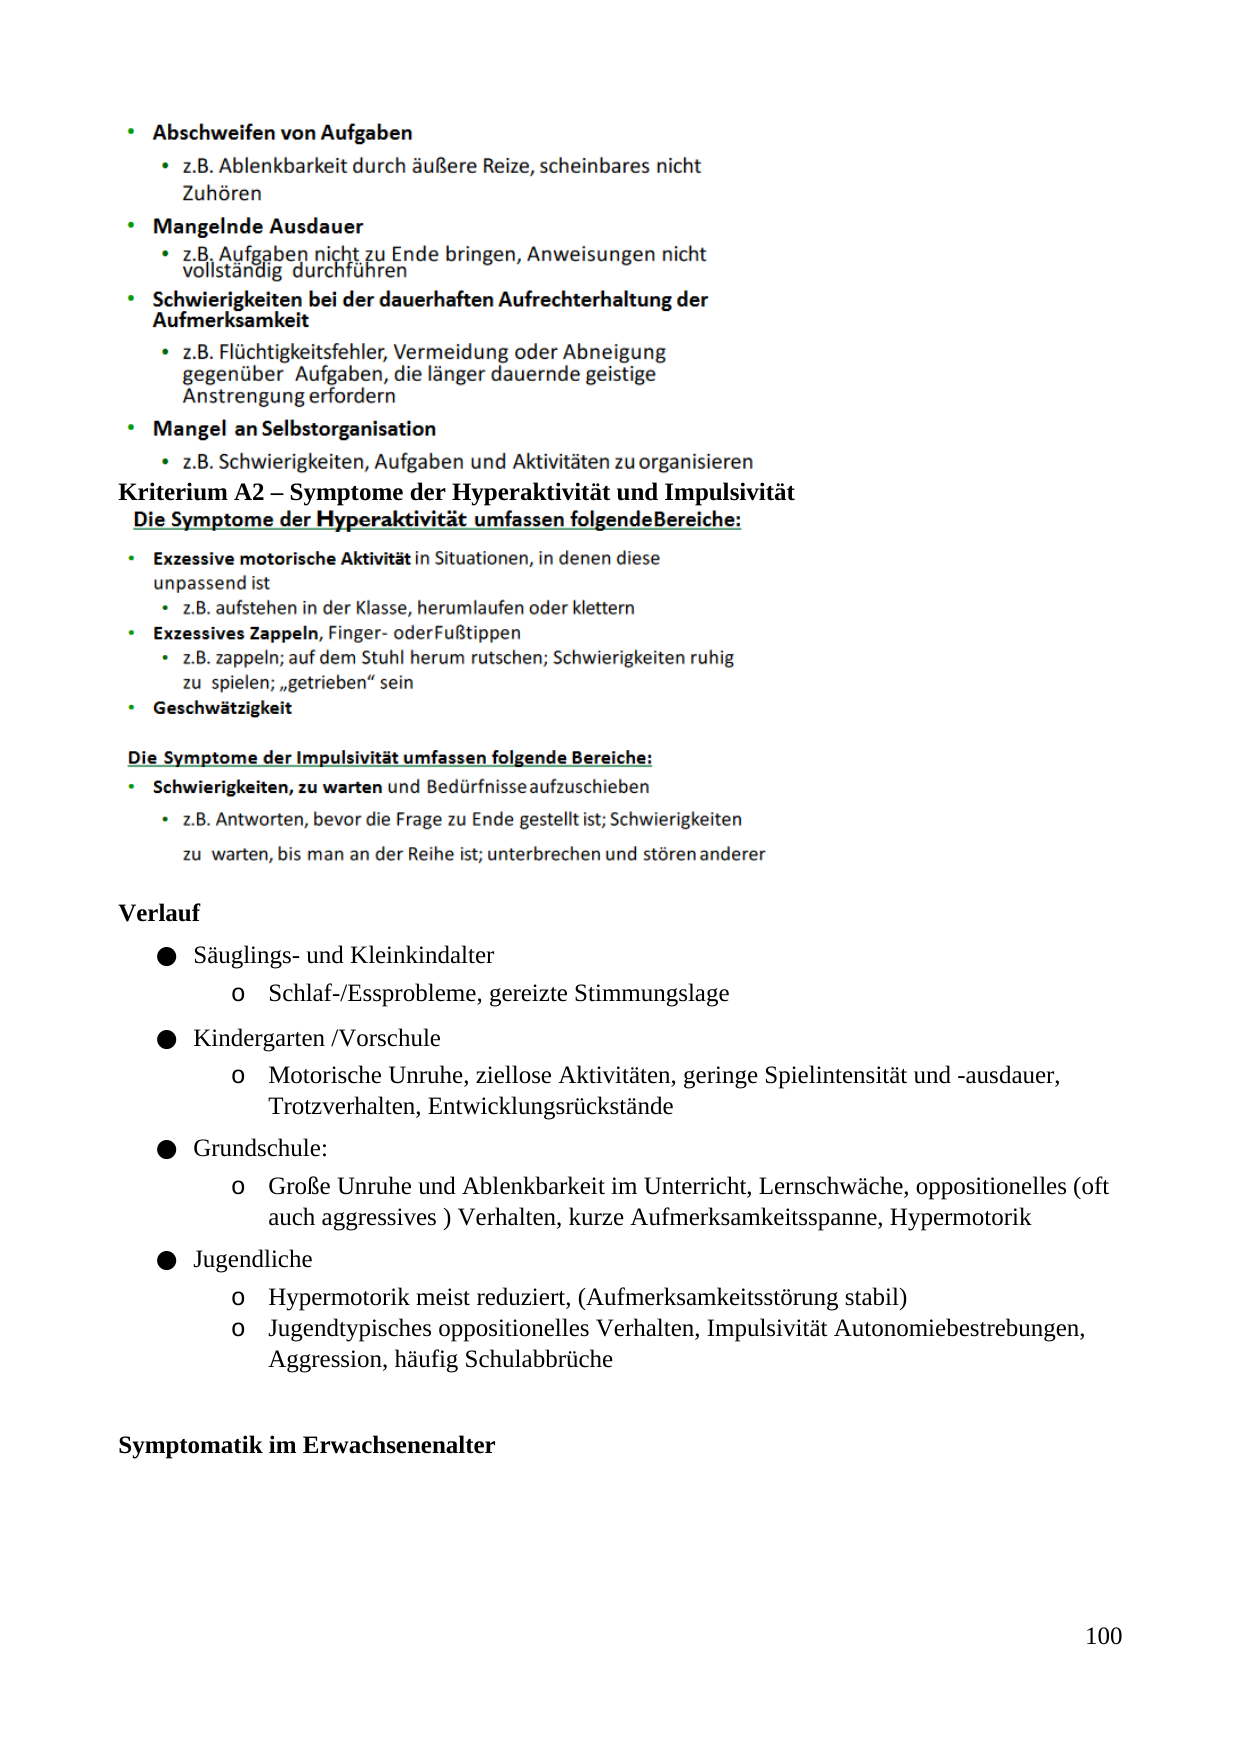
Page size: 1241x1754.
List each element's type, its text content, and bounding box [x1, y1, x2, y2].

list Kindergarten /Vorschule [156, 1009, 1122, 1060]
picture [118, 506, 775, 870]
text Verlauf [118, 898, 1122, 927]
list Schlaf-/Essprobleme, gereizte Stimmungslage [231, 978, 1122, 1009]
list Säuglings- und Kleinkindalter [156, 927, 1122, 978]
list Motorische Unruhe, ziellose Aktivitäten, geringe Spielintensität und -ausdauer, Trotzverhalten, Entwicklungsrückstände [231, 1060, 1122, 1120]
text Kriterium A2 – Symptome der Hyperaktivität und Impulsivität [118, 477, 1122, 506]
list Jugendtypisches oppositionelles Verhalten, Impulsivität Autonomiebestrebungen, Aggression, häufig Schulabbrüche [231, 1313, 1122, 1372]
list Grundschule: [156, 1120, 1122, 1171]
text Symptomatik im Erwachsenenalter [118, 1430, 1122, 1459]
list Jugendliche [156, 1231, 1122, 1282]
list Große Unruhe und Ablenkbarkeit im Unterricht, Lernschwäche, oppositionelles (oft auch aggressives ) Verhalten, kurze Aufmerksamkeitsspanne, Hypermotorik [231, 1171, 1122, 1231]
list Hypermotorik meist reduziert, (Aufmerksamkeitsstörung stabil) [231, 1282, 1122, 1313]
picture [118, 118, 764, 478]
